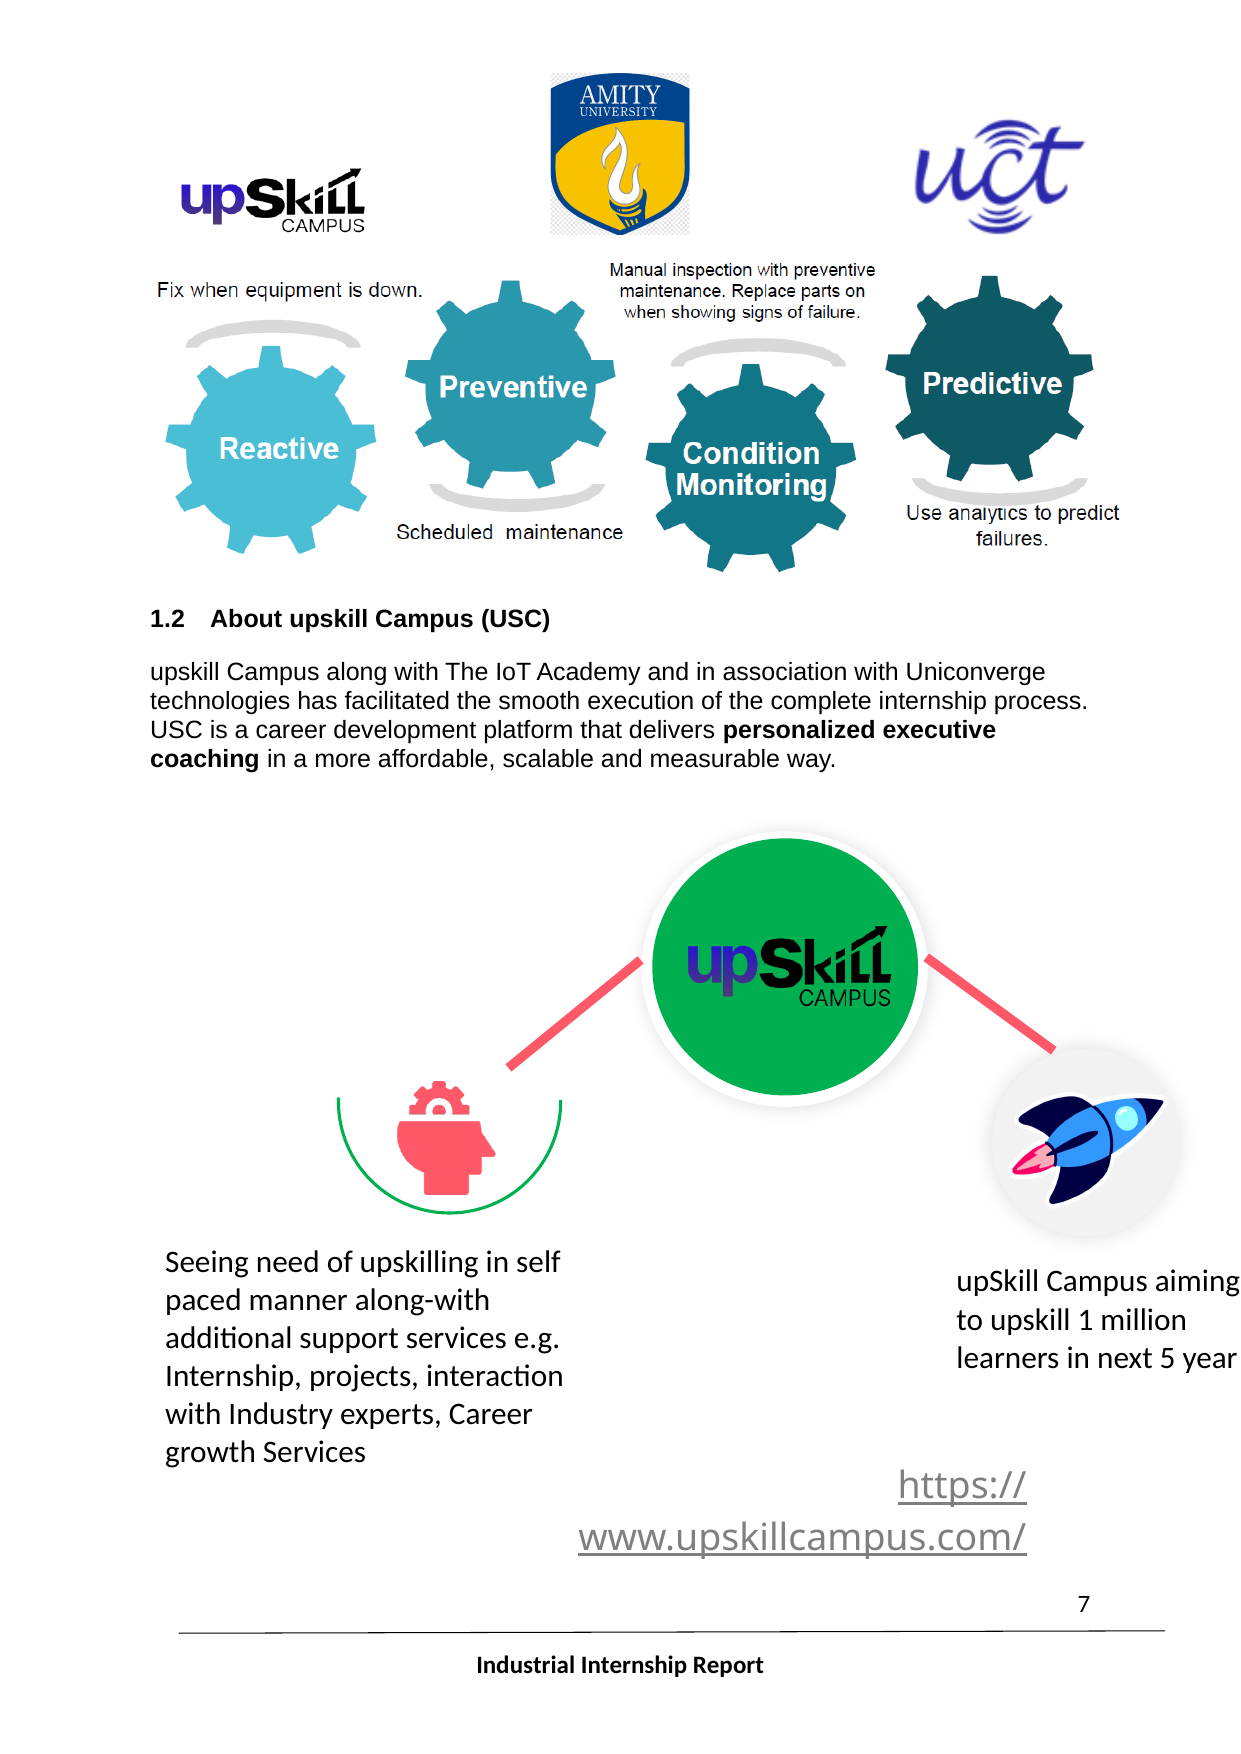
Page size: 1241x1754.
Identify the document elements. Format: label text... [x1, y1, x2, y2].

text USC is a career development platform that delivers personalized executive coaching in a more affordable, scalable and measurable way. [150, 715, 1090, 772]
subtitle About upskill Campus (USC) [150, 607, 1090, 632]
text upskill Campus along with The IoT Academy and in association with Uniconverge technologies has facilitated the smooth execution of the complete internship process. [150, 657, 1090, 715]
picture [150, 73, 1135, 583]
picture [389, 1081, 503, 1195]
picture [996, 1073, 1182, 1214]
picture [653, 904, 926, 1011]
